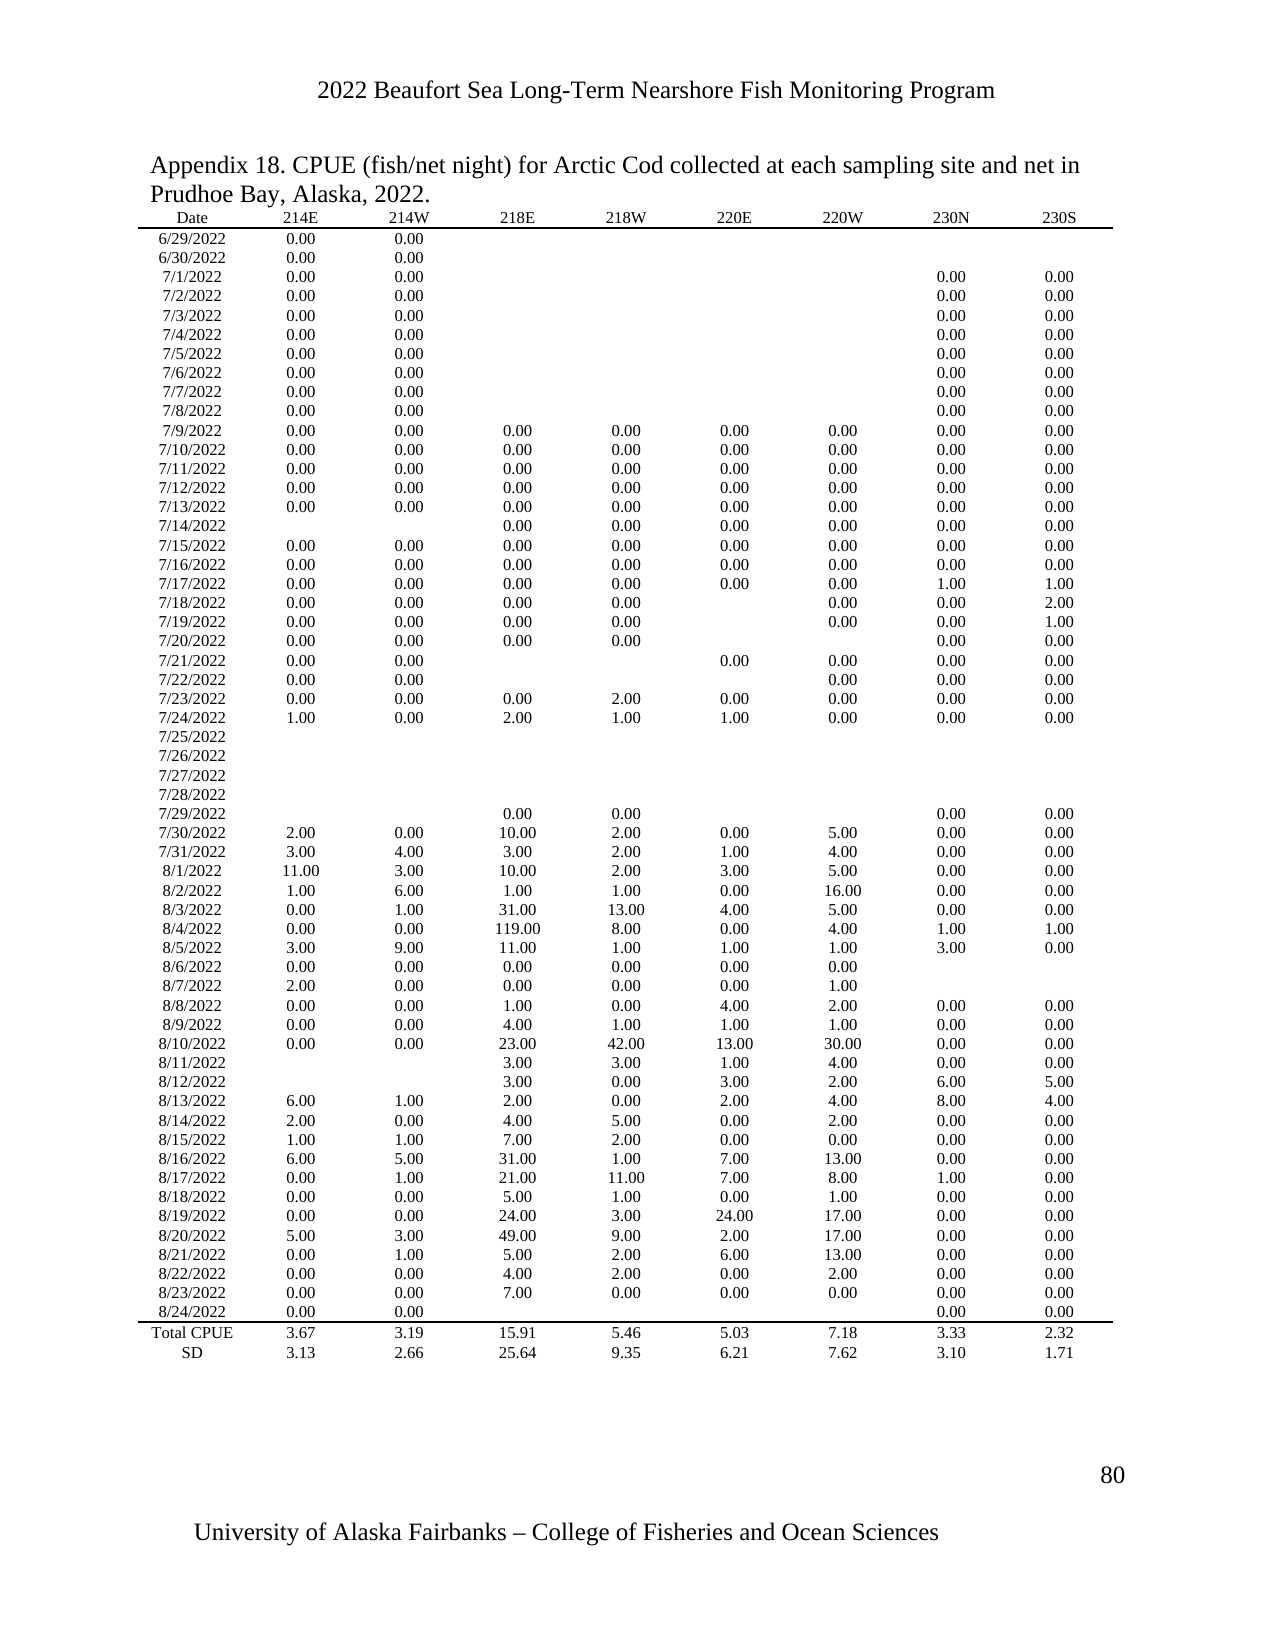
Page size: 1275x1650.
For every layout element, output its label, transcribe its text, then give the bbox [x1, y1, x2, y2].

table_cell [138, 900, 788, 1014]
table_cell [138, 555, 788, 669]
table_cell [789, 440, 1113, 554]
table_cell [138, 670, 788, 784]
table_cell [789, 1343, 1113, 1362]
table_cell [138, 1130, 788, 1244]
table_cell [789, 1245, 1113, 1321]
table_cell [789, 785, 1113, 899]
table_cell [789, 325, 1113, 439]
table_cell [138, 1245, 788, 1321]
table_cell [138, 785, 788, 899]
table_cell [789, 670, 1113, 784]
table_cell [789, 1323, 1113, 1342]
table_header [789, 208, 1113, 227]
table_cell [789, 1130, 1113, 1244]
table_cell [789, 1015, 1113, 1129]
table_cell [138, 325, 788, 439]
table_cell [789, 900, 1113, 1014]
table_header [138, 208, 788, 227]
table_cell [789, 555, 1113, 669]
subtitle Appendix 18. CPUE (fish/net night) for Arctic Cod collected at each sampling site and net in Prudhoe Bay, Alaska, 2022. [150, 150, 1125, 207]
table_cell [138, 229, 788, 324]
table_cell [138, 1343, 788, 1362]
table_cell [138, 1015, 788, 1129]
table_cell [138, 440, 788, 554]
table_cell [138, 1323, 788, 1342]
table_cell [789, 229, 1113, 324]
